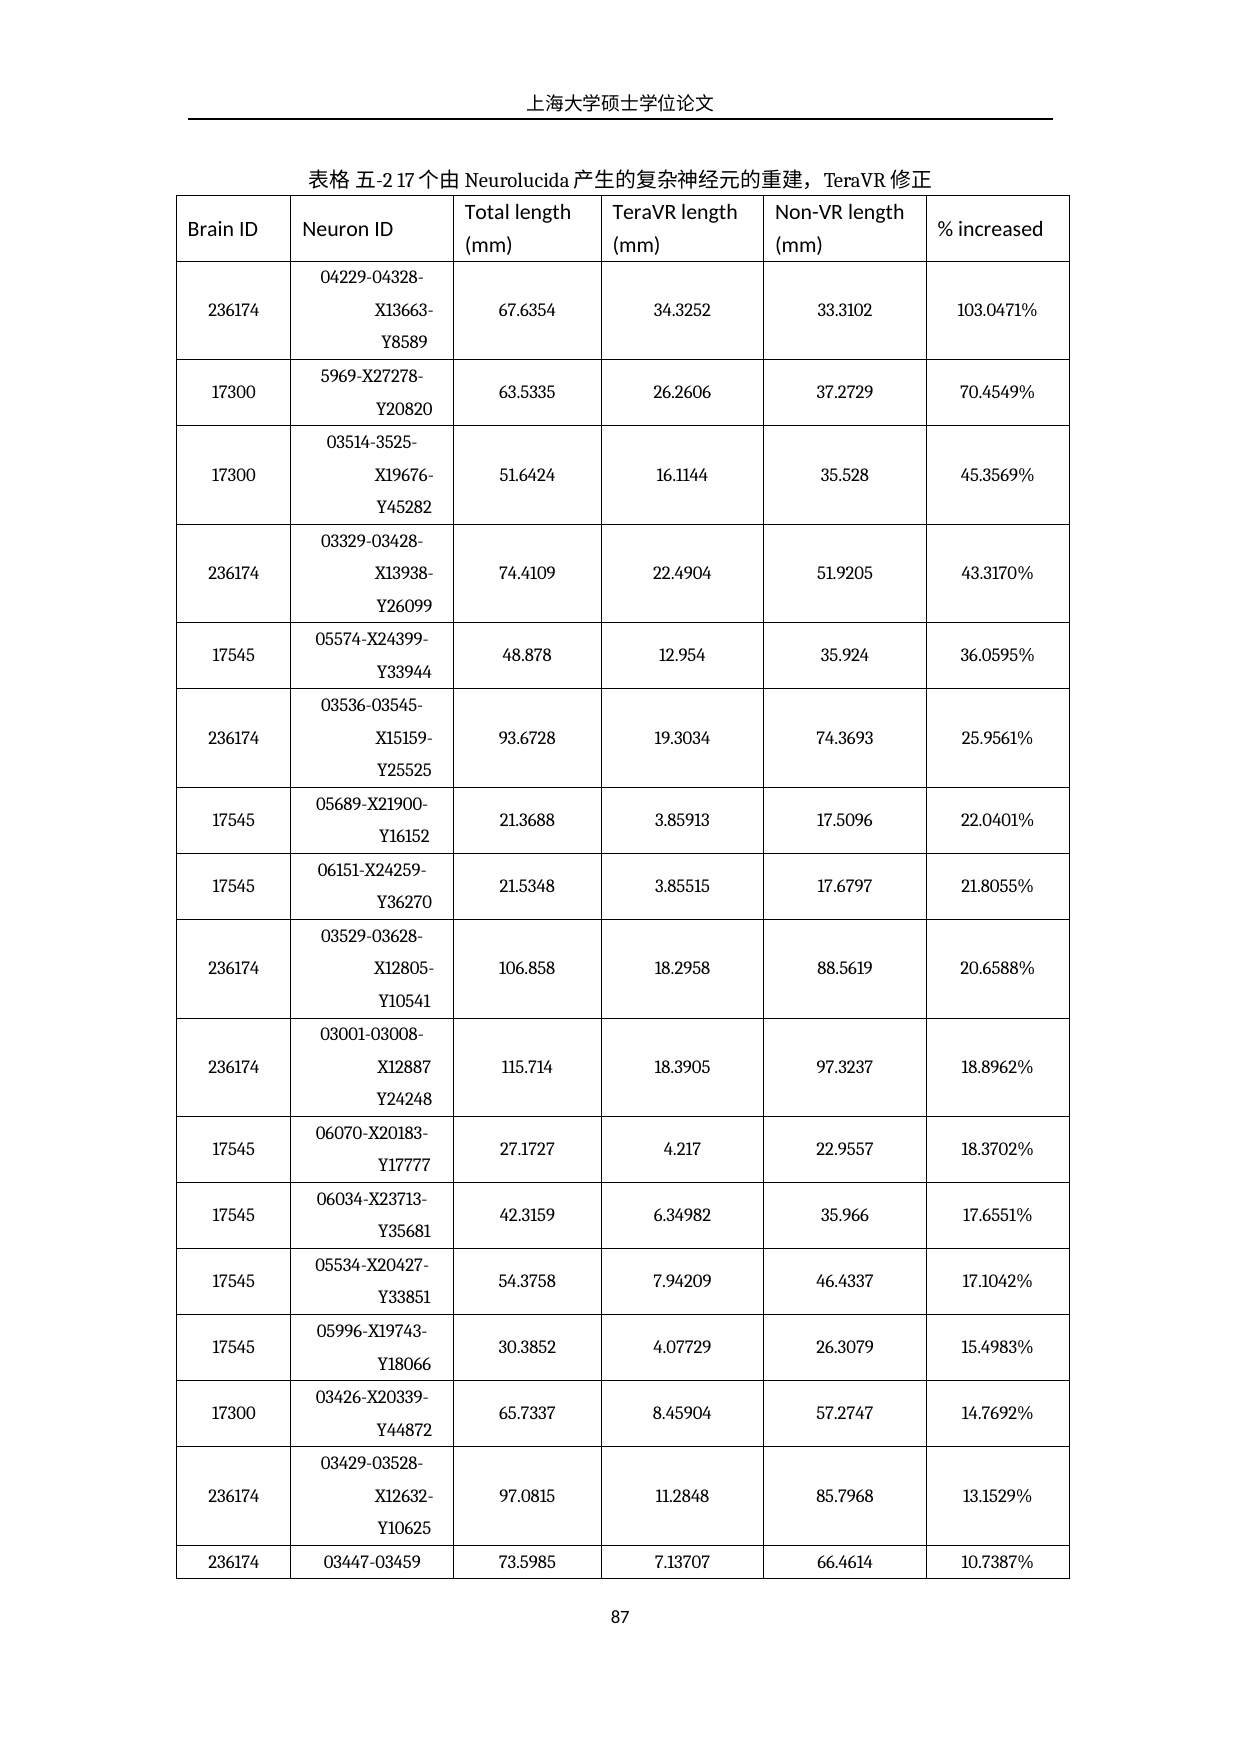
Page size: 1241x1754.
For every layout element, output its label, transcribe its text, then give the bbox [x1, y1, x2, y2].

table_cell 35.528 [764, 426, 926, 524]
table_cell 17300 [177, 426, 290, 524]
table_cell 26.2606 [602, 360, 763, 425]
table_cell 06034-X23713-Y35681 [291, 1183, 453, 1248]
table_cell 14.7692% [927, 1381, 1069, 1446]
table_cell 03426-X20339-Y44872 [291, 1381, 453, 1446]
table_cell 33.3102 [764, 262, 926, 359]
table_header Non-VR length (mm) [764, 196, 926, 261]
table_header TeraVR length (mm) [602, 196, 763, 261]
table_cell 4.217 [602, 1117, 763, 1182]
table_cell 04229-04328-X13663-Y8589 [291, 262, 453, 359]
table_cell 88.5619 [764, 920, 926, 1017]
table_cell 43.3170% [927, 525, 1069, 622]
table_cell 236174 [177, 1546, 290, 1578]
table_cell 17545 [177, 1315, 290, 1380]
table_cell 57.2747 [764, 1381, 926, 1446]
table_cell 03329-03428-X13938-Y26099 [291, 525, 453, 622]
table_cell 27.1727 [454, 1117, 601, 1182]
table_cell 17545 [177, 854, 290, 919]
table_cell 48.878 [454, 623, 601, 688]
table_cell 05689-X21900-Y16152 [291, 788, 453, 853]
table_cell 20.6588% [927, 920, 1069, 1017]
table_header Brain ID [177, 196, 290, 261]
table_cell 42.3159 [454, 1183, 601, 1248]
table_cell 16.1144 [602, 426, 763, 524]
table_cell 22.9557 [764, 1117, 926, 1182]
table_cell 70.4549% [927, 360, 1069, 425]
table_cell 21.5348 [454, 854, 601, 919]
table_header Neuron ID [291, 196, 453, 261]
table_cell 67.6354 [454, 262, 601, 359]
table_cell 03001-03008-X12887 Y24248 [291, 1019, 453, 1116]
table_cell 97.0815 [454, 1447, 601, 1545]
table_cell 03529-03628-X12805-Y10541 [291, 920, 453, 1017]
table_cell 17.5096 [764, 788, 926, 853]
table_cell 35.966 [764, 1183, 926, 1248]
table_cell 26.3079 [764, 1315, 926, 1380]
table_cell 34.3252 [602, 262, 763, 359]
table_cell 65.7337 [454, 1381, 601, 1446]
table_cell 17.6551% [927, 1183, 1069, 1248]
table_cell 51.6424 [454, 426, 601, 524]
table_cell 17545 [177, 1249, 290, 1314]
table_cell 17.1042% [927, 1249, 1069, 1314]
table_cell 236174 [177, 1447, 290, 1545]
table_cell 37.2729 [764, 360, 926, 425]
table_cell 115.714 [454, 1019, 601, 1116]
table_cell 93.6728 [454, 689, 601, 787]
table_cell 25.9561% [927, 689, 1069, 787]
table_cell 6.34982 [602, 1183, 763, 1248]
table_cell 106.858 [454, 920, 601, 1017]
table_cell 236174 [177, 1019, 290, 1116]
table_cell 103.0471% [927, 262, 1069, 359]
table_cell 05574-X24399-Y33944 [291, 623, 453, 688]
table_cell 51.9205 [764, 525, 926, 622]
table_cell 63.5335 [454, 360, 601, 425]
table_cell 18.8962% [927, 1019, 1069, 1116]
table_cell 17300 [177, 360, 290, 425]
table_cell 18.2958 [602, 920, 763, 1017]
table_cell 35.924 [764, 623, 926, 688]
table_cell 74.3693 [764, 689, 926, 787]
table_cell 17.6797 [764, 854, 926, 919]
table_cell 05534-X20427-Y33851 [291, 1249, 453, 1314]
table_cell 03536-03545-X15159-Y25525 [291, 689, 453, 787]
table_cell 03429-03528-X12632-Y10625 [291, 1447, 453, 1545]
table_cell 06151-X24259-Y36270 [291, 854, 453, 919]
table_cell 17545 [177, 1183, 290, 1248]
table_header % increased [927, 196, 1069, 261]
table_cell 22.4904 [602, 525, 763, 622]
table_cell 236174 [177, 689, 290, 787]
table_cell 46.4337 [764, 1249, 926, 1314]
table_cell 5969-X27278-Y20820 [291, 360, 453, 425]
table_cell 11.2848 [602, 1447, 763, 1545]
table_cell 45.3569% [927, 426, 1069, 524]
table_cell 7.94209 [602, 1249, 763, 1314]
table_cell 3.85913 [602, 788, 763, 853]
table_cell 66.4614 [764, 1546, 926, 1578]
table_cell 12.954 [602, 623, 763, 688]
table_cell 17545 [177, 1117, 290, 1182]
table_cell 74.4109 [454, 525, 601, 622]
table_cell 13.1529% [927, 1447, 1069, 1545]
table_cell 03514-3525-X19676-Y45282 [291, 426, 453, 524]
table_cell 06070-X20183-Y17777 [291, 1117, 453, 1182]
table_cell 10.7387% [927, 1546, 1069, 1578]
table_cell 85.7968 [764, 1447, 926, 1545]
table_cell 54.3758 [454, 1249, 601, 1314]
table_cell 17545 [177, 623, 290, 688]
table_cell 97.3237 [764, 1019, 926, 1116]
table_cell 15.4983% [927, 1315, 1069, 1380]
table_cell 17545 [177, 788, 290, 853]
table_cell 7.13707 [602, 1546, 763, 1578]
table_cell 21.8055% [927, 854, 1069, 919]
table_cell 17300 [177, 1381, 290, 1446]
table_cell 8.45904 [602, 1381, 763, 1446]
table_cell 05996-X19743-Y18066 [291, 1315, 453, 1380]
table_cell 236174 [177, 525, 290, 622]
table_cell 18.3702% [927, 1117, 1069, 1182]
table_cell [291, 1546, 453, 1578]
table_cell 21.3688 [454, 788, 601, 853]
table_cell 73.5985 [454, 1546, 601, 1578]
table_header Total length (mm) [454, 196, 601, 261]
table_cell 30.3852 [454, 1315, 601, 1380]
table_cell 236174 [177, 262, 290, 359]
table_cell 236174 [177, 920, 290, 1017]
table_cell 18.3905 [602, 1019, 763, 1116]
table_cell 4.07729 [602, 1315, 763, 1380]
table_cell 19.3034 [602, 689, 763, 787]
table_cell 3.85515 [602, 854, 763, 919]
table_cell 22.0401% [927, 788, 1069, 853]
table_cell 36.0595% [927, 623, 1069, 688]
